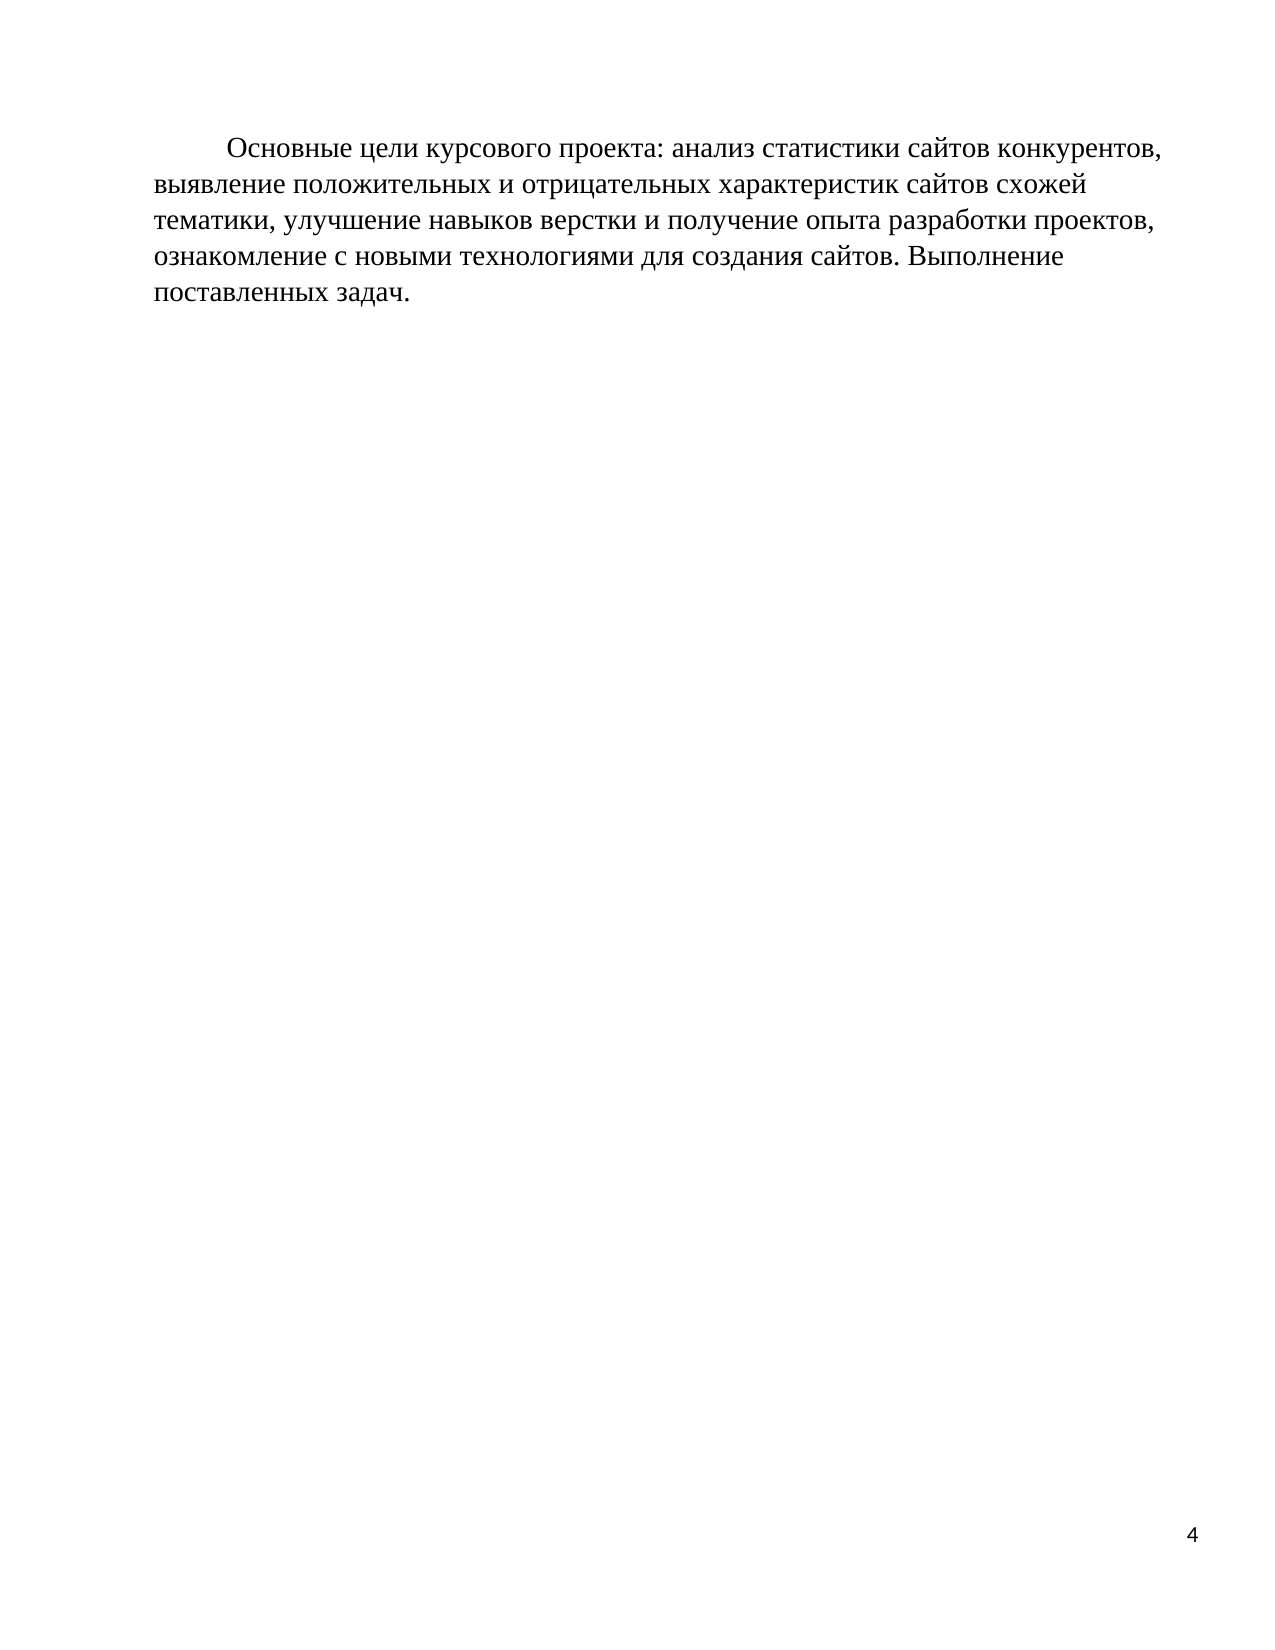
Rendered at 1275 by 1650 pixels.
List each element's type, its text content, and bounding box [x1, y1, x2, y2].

text Основные цели курсового проекта: анализ статистики сайтов конкурентов, выявление положительных и отрицательных характеристик сайтов схожей тематики, улучшение навыков верстки и получение опыта разработки проектов, ознакомление с новыми технологиями для создания сайтов. Выполнение поставленных задач. [153, 130, 1198, 308]
